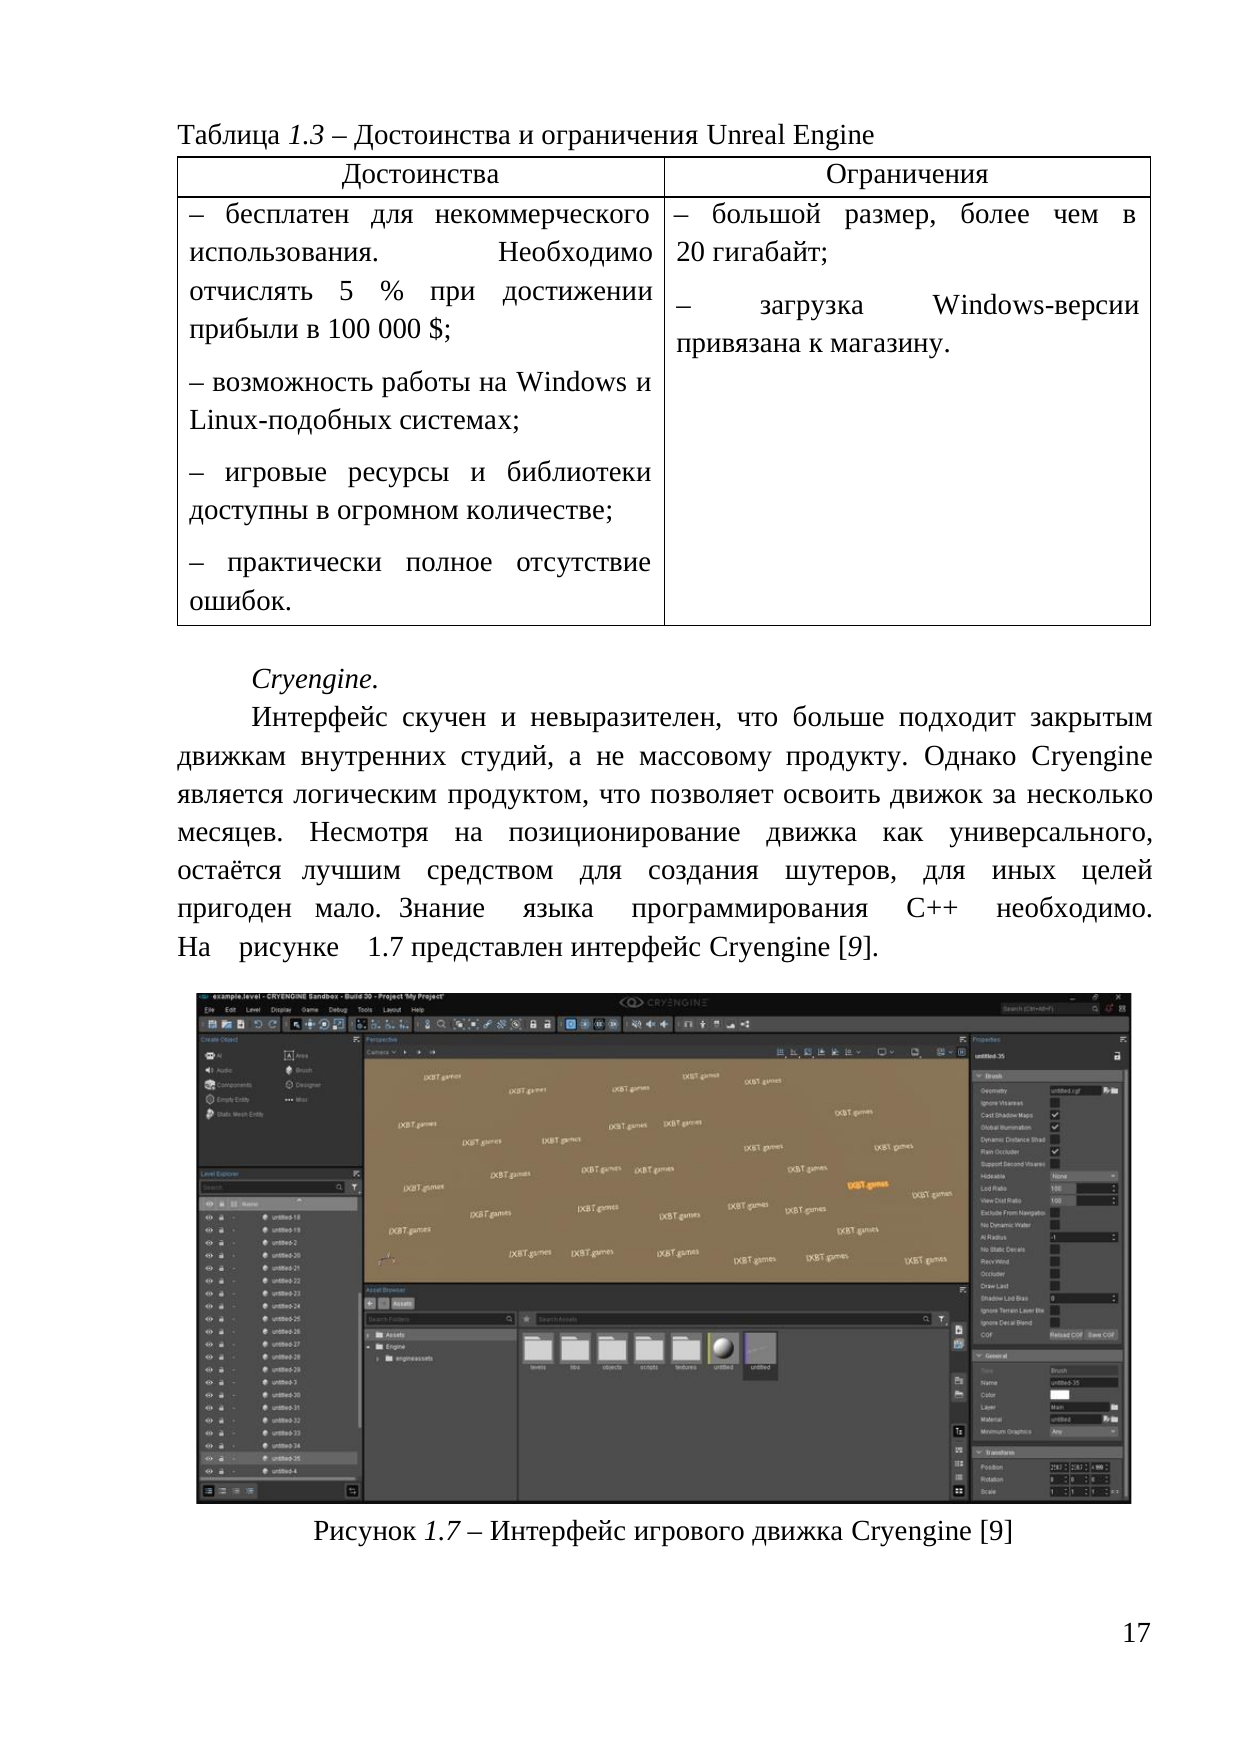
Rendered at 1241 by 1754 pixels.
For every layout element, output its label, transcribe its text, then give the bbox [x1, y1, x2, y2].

text Необходимо достижении [490, 234, 653, 306]
text – бесплатен для некоммерческого – большой размер, более чем в [189, 196, 1154, 229]
text Рисунок 1.7 – Интерфейс игрового движка Cryengine [9] [313, 1513, 1154, 1546]
text – игровые ресурсы и библиотеки доступны в огромном количестве; [189, 454, 660, 526]
text использования. отчислять 5 % при прибыли в 100 000 $; [189, 234, 483, 344]
text Cryengine. [251, 661, 1154, 694]
text 17 [1122, 1615, 1154, 1648]
text – практически полное отсутствие ошибок. [189, 544, 660, 617]
picture [196, 993, 1132, 1504]
text Таблица 1.3 – Достоинства и ограничения Unreal Engine Достоинства Ограничения [177, 117, 997, 190]
text 20 гигабайт; [676, 234, 1154, 268]
text – загрузка Windows-версии привязана к магазину. [676, 287, 1147, 359]
text Интерфейс скучен и невыразителен, что больше подходит закрытым движкам внутренних студий, а не массовому продукту. Однако Cryengine является логическим продуктом, что позволяет освоить движок за несколько месяцев. Несмотря на позиционирование движка как универсального, остаётся лучшим средством для создания шутеров, для иных целей пригоден мало. Знание языка программирования С++ необходимо. На рисунке 1.7 представлен интерфейс Cryengine [9]. [177, 699, 1153, 962]
text – возможность работы на Windows и Linux-подобных системах; [189, 364, 661, 436]
